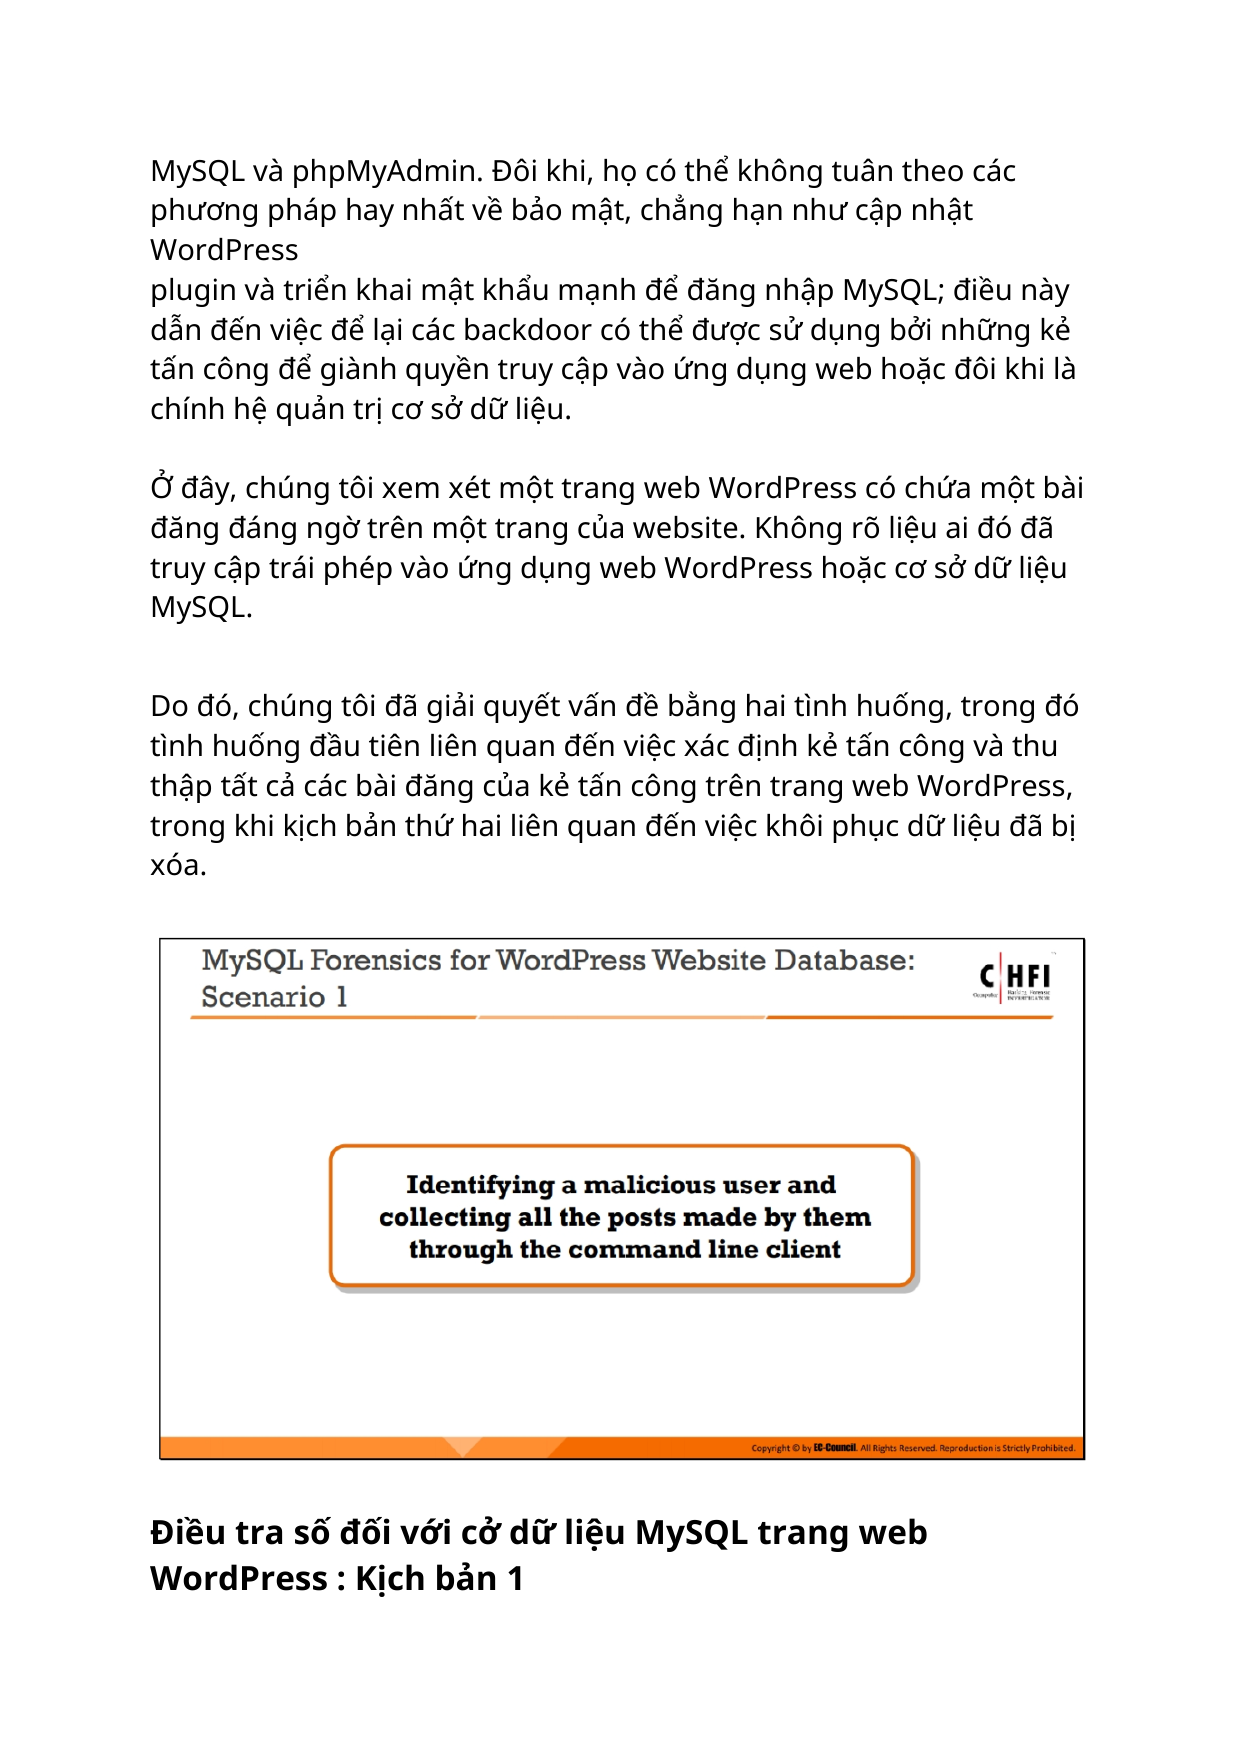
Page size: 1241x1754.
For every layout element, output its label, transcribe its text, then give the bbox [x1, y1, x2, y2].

text Ở đây, chúng tôi xem xét một trang web WordPress có chứa một bài đăng đáng ngờ trên một trang của website. Không rõ liệu ai đó đã truy cập trái phép vào ứng dụng web WordPress hoặc cơ sở dữ liệu MySQL. [150, 467, 1090, 626]
text Do đó, chúng tôi đã giải quyết vấn đề bằng hai tình huống, trong đó tình huống đầu tiên liên quan đến việc xác định kẻ tấn công và thu thập tất cả các bài đăng của kẻ tấn công trên trang web WordPress, trong khi kịch bản thứ hai liên quan đến việc khôi phục dữ liệu đã bị xóa. [150, 686, 1090, 884]
picture [150, 929, 1091, 1464]
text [150, 150, 1090, 269]
text plugin và triển khai mật khẩu mạnh để đăng nhập MySQL; điều này dẫn đến việc để lại các backdoor có thể được sử dụng bởi những kẻ tấn công để giành quyền truy cập vào ứng dụng web hoặc đôi khi là chính hệ quản trị cơ sở dữ liệu. [150, 269, 1090, 428]
text Điều tra số đối với cở dữ liệu MySQL trang web WordPress : Kịch bản 1 [150, 1509, 1090, 1600]
